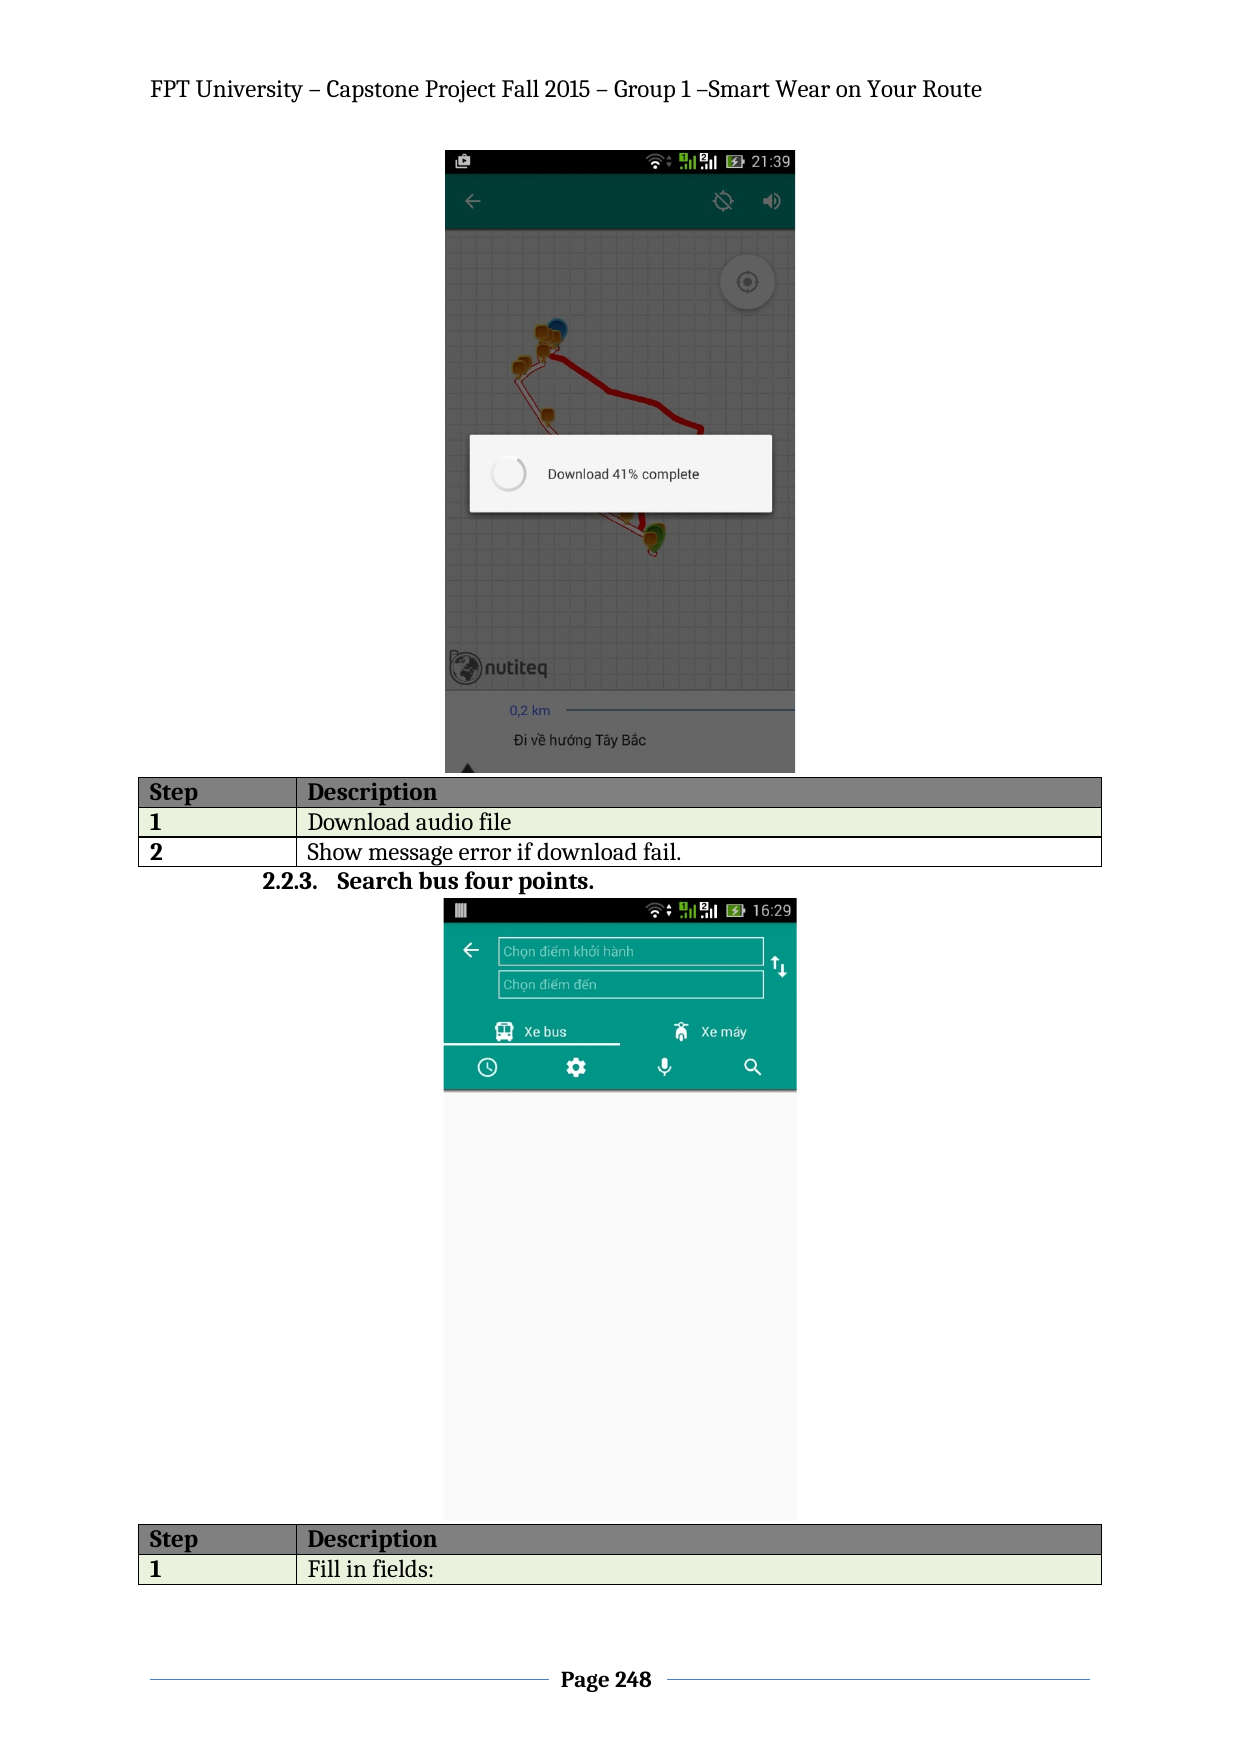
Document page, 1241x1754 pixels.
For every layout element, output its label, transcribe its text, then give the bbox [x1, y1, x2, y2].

picture [443, 898, 797, 1521]
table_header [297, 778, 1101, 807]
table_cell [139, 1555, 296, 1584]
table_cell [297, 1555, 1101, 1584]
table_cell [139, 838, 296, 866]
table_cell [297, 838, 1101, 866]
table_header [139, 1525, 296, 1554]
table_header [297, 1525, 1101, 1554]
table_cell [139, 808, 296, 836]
subtitle Search bus four points. [262, 867, 1090, 896]
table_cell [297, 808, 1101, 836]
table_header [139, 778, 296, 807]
picture [445, 150, 796, 773]
